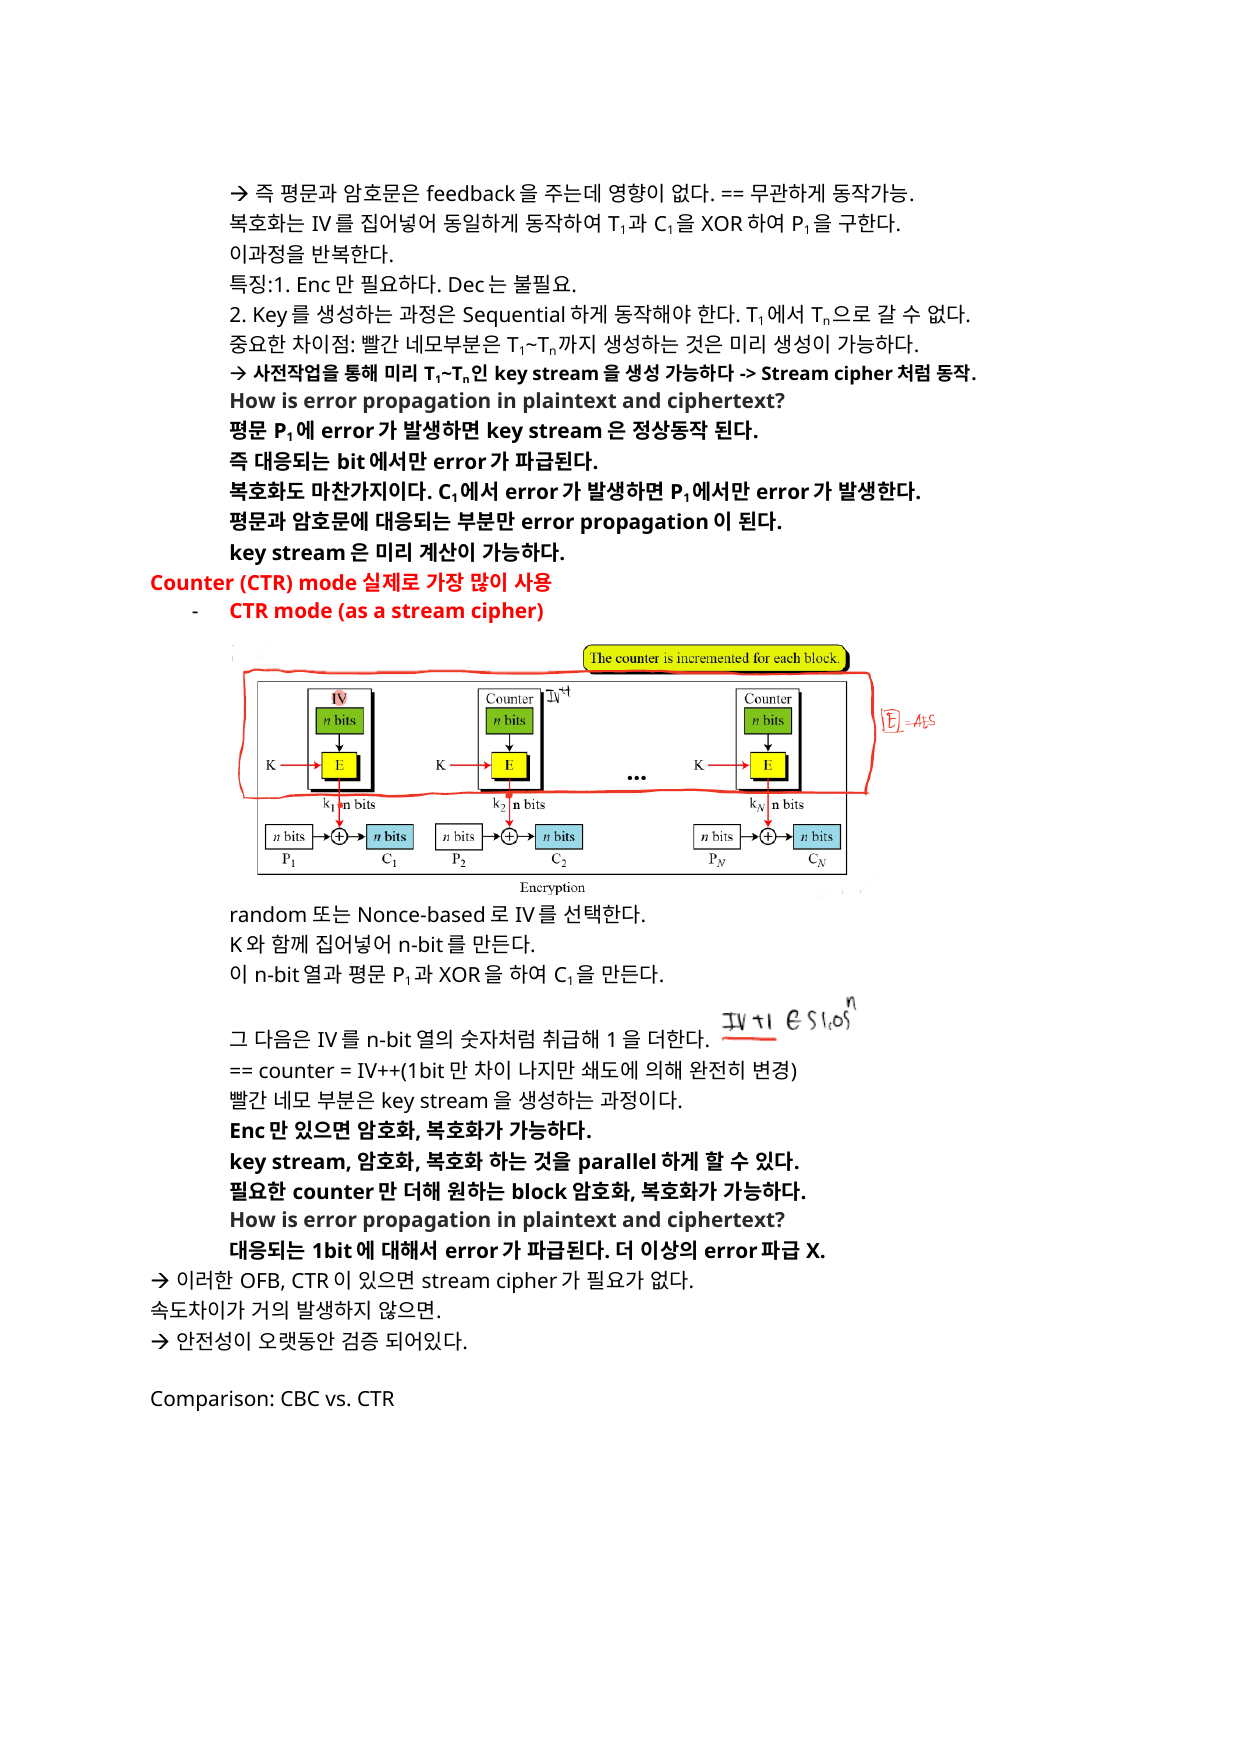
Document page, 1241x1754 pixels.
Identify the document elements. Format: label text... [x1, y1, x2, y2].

text Counter (CTR) mode 실제로 가장 많이 사용 [150, 566, 1090, 597]
text Comparison: CBC vs. CTR [150, 1384, 1090, 1412]
text 안전성이 오랫동안 검증 되어있다. [150, 1325, 1090, 1355]
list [192, 177, 1090, 566]
picture [229, 625, 938, 898]
text 이러한 OFB, CTR이 있으면 stream cipher가 필요가 없다. 속도차이가 거의 발생하지 않으면. [150, 1264, 1090, 1325]
picture [715, 988, 875, 1048]
